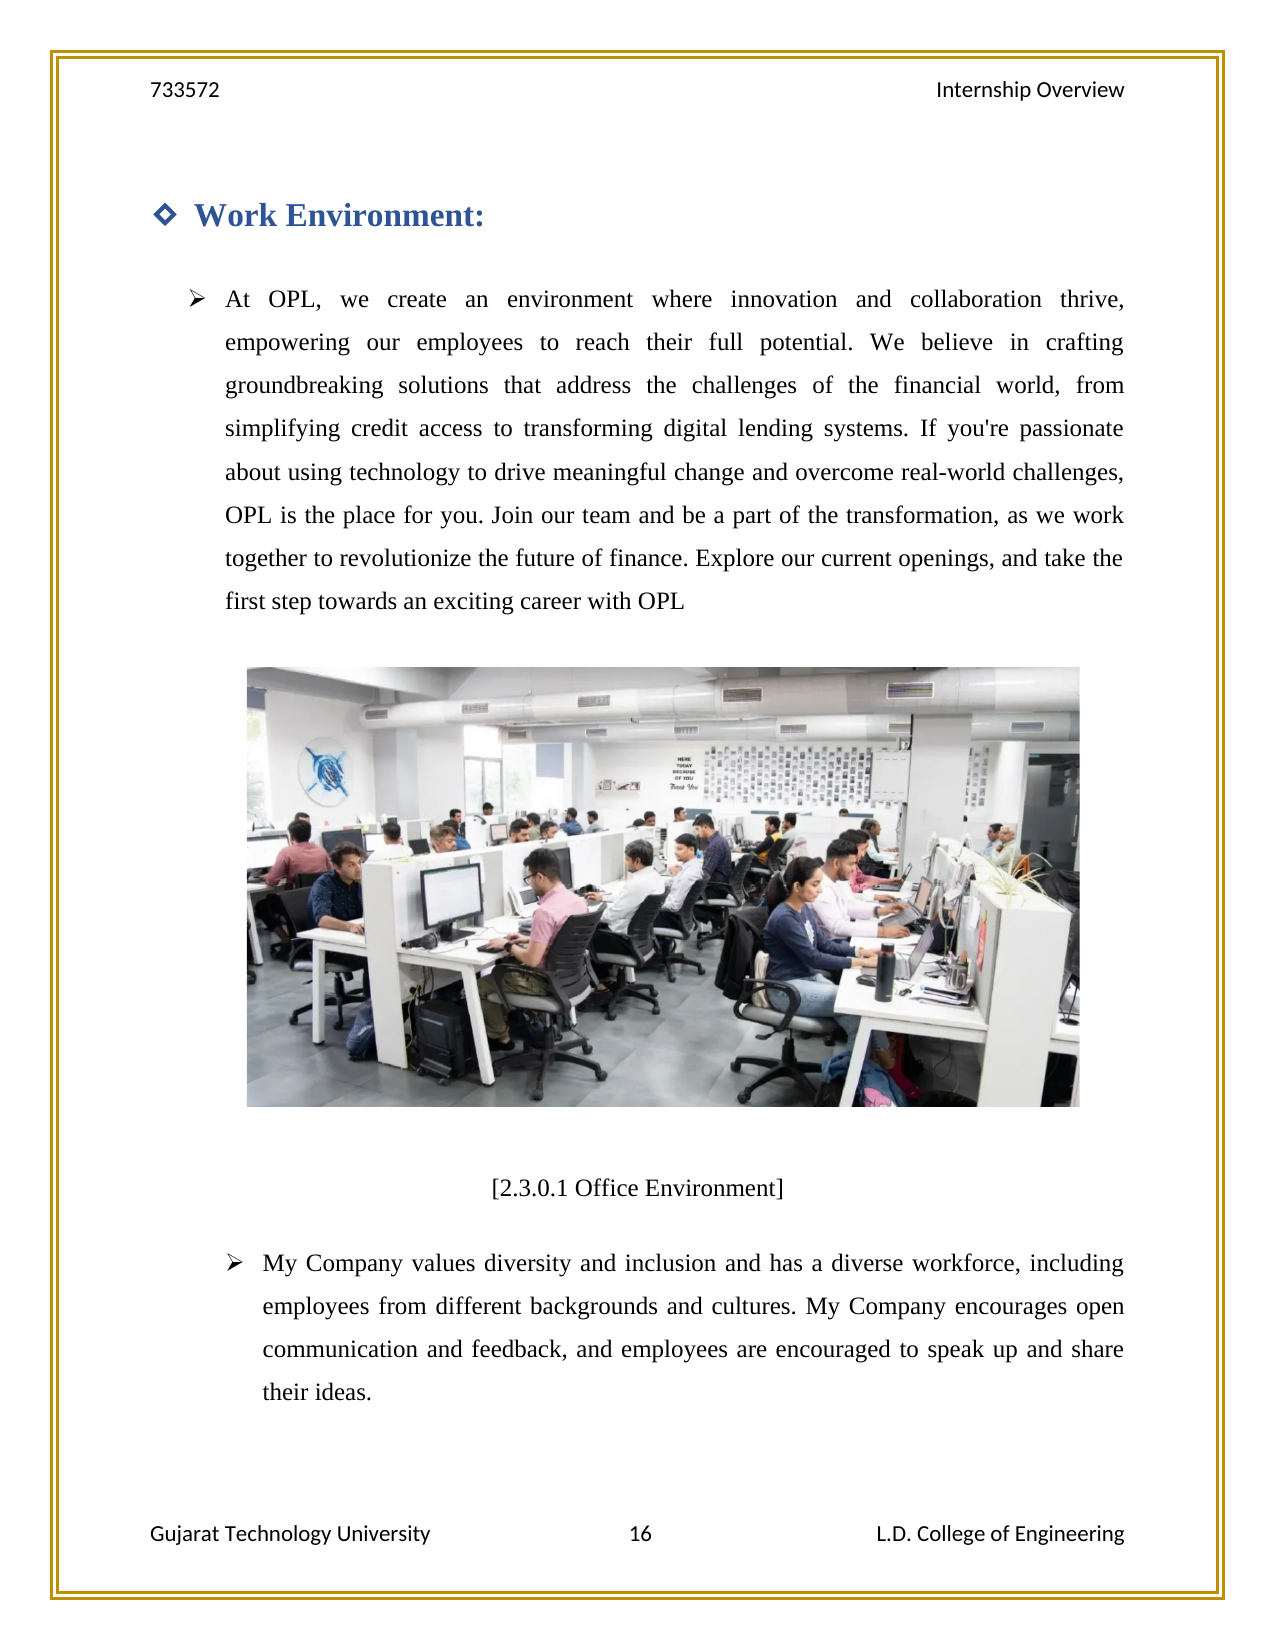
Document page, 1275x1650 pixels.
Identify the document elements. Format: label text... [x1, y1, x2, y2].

text [2.3.0.1 Office Environment] [150, 1173, 1125, 1202]
picture [246, 667, 1080, 1107]
list My Company values diversity and inclusion and has a diverse workforce, including employees from different backgrounds and cultures. My Company encourages open communication and feedback, and employees are encouraged to speak up and share their ideas. [225, 1248, 1125, 1406]
list At OPL, we create an environment where innovation and collaboration thrive, empowering our employees to reach their full potential. We believe in crafting groundbreaking solutions that address the challenges of the financial world, from simplifying credit access to transforming digital lending systems. If you're passionate about using technology to drive meaningful change and overcome real-world challenges, OPL is the place for you. Join our team and be a part of the transformation, as we work together to revolutionize the future of finance. Explore our current openings, and take the first step towards an exciting career with OPL [187, 284, 1125, 615]
subtitle Work Environment: [150, 195, 1125, 233]
